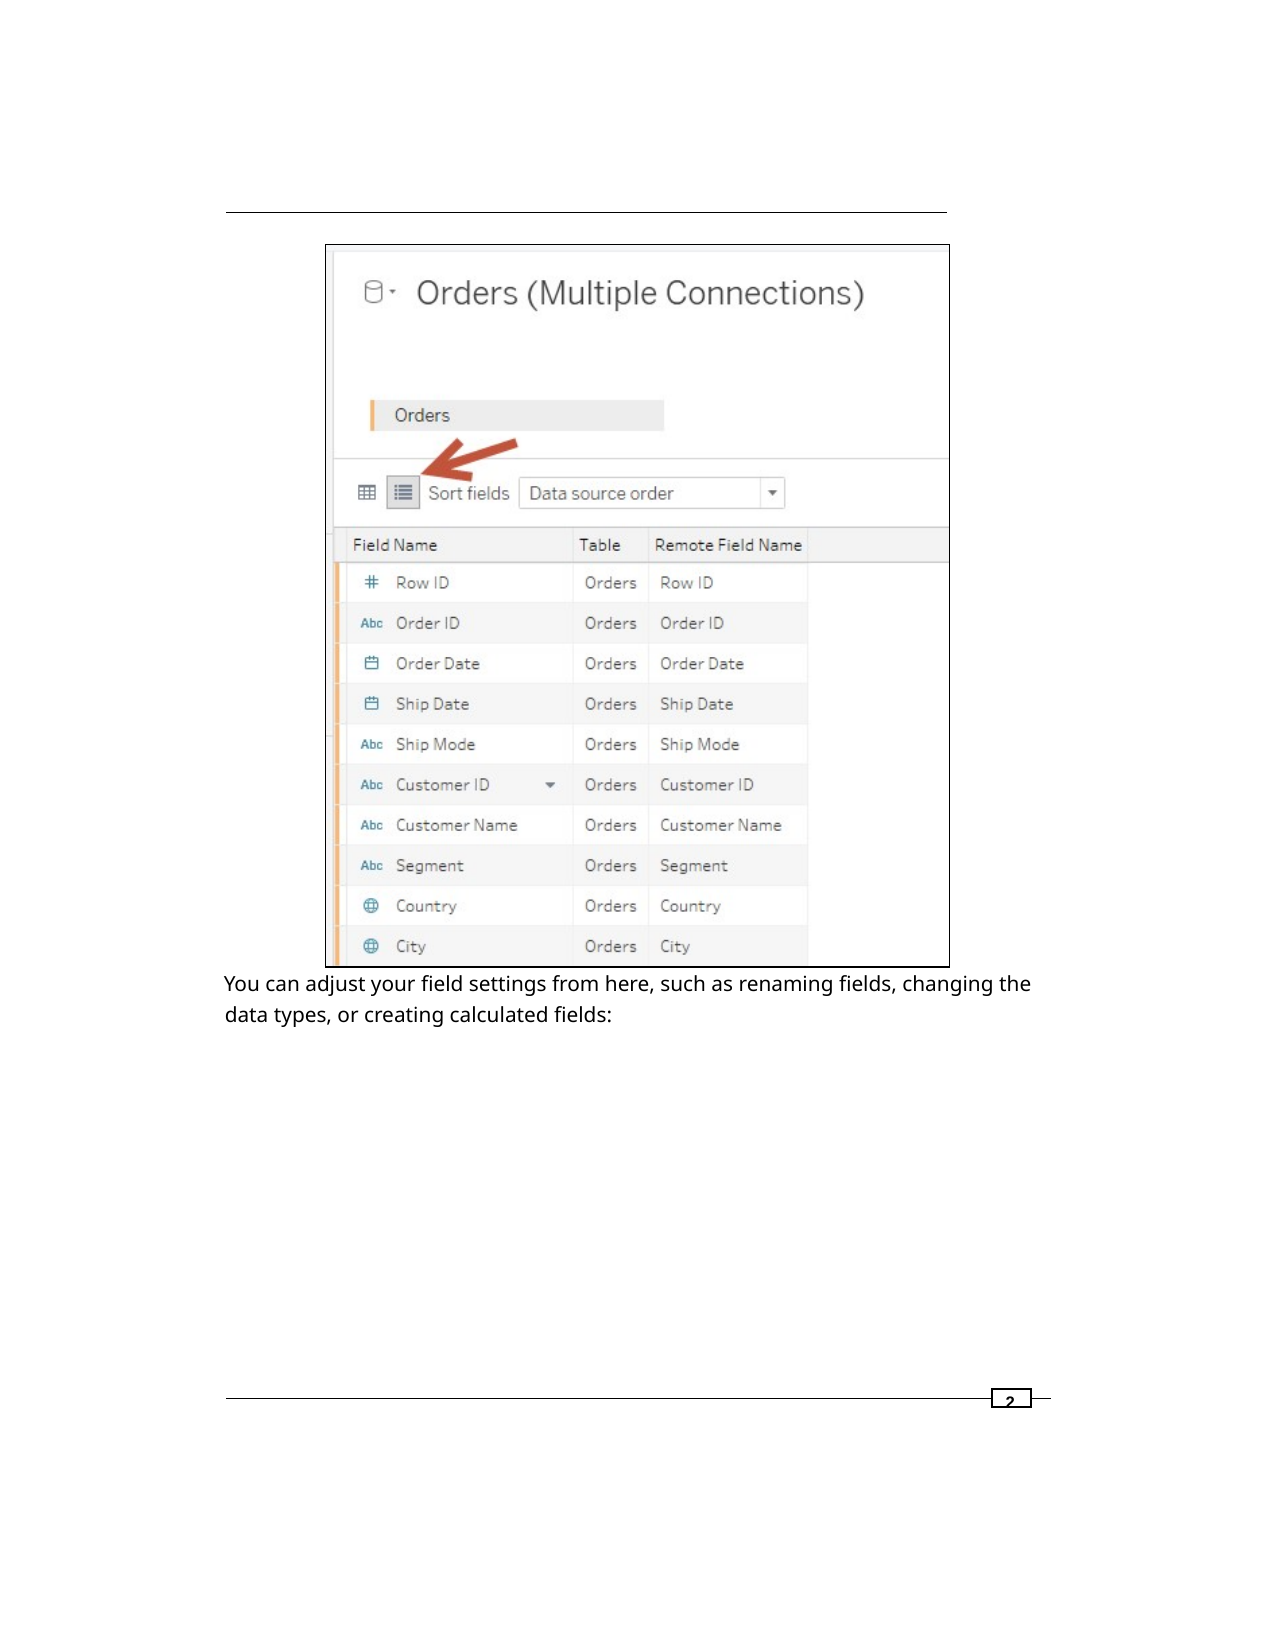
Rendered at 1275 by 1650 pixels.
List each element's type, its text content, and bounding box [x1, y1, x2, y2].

text You can adjust your field settings from here, such as renaming fields, changing the data types, or creating calculated fields: [223, 969, 1049, 1028]
picture [326, 245, 949, 966]
